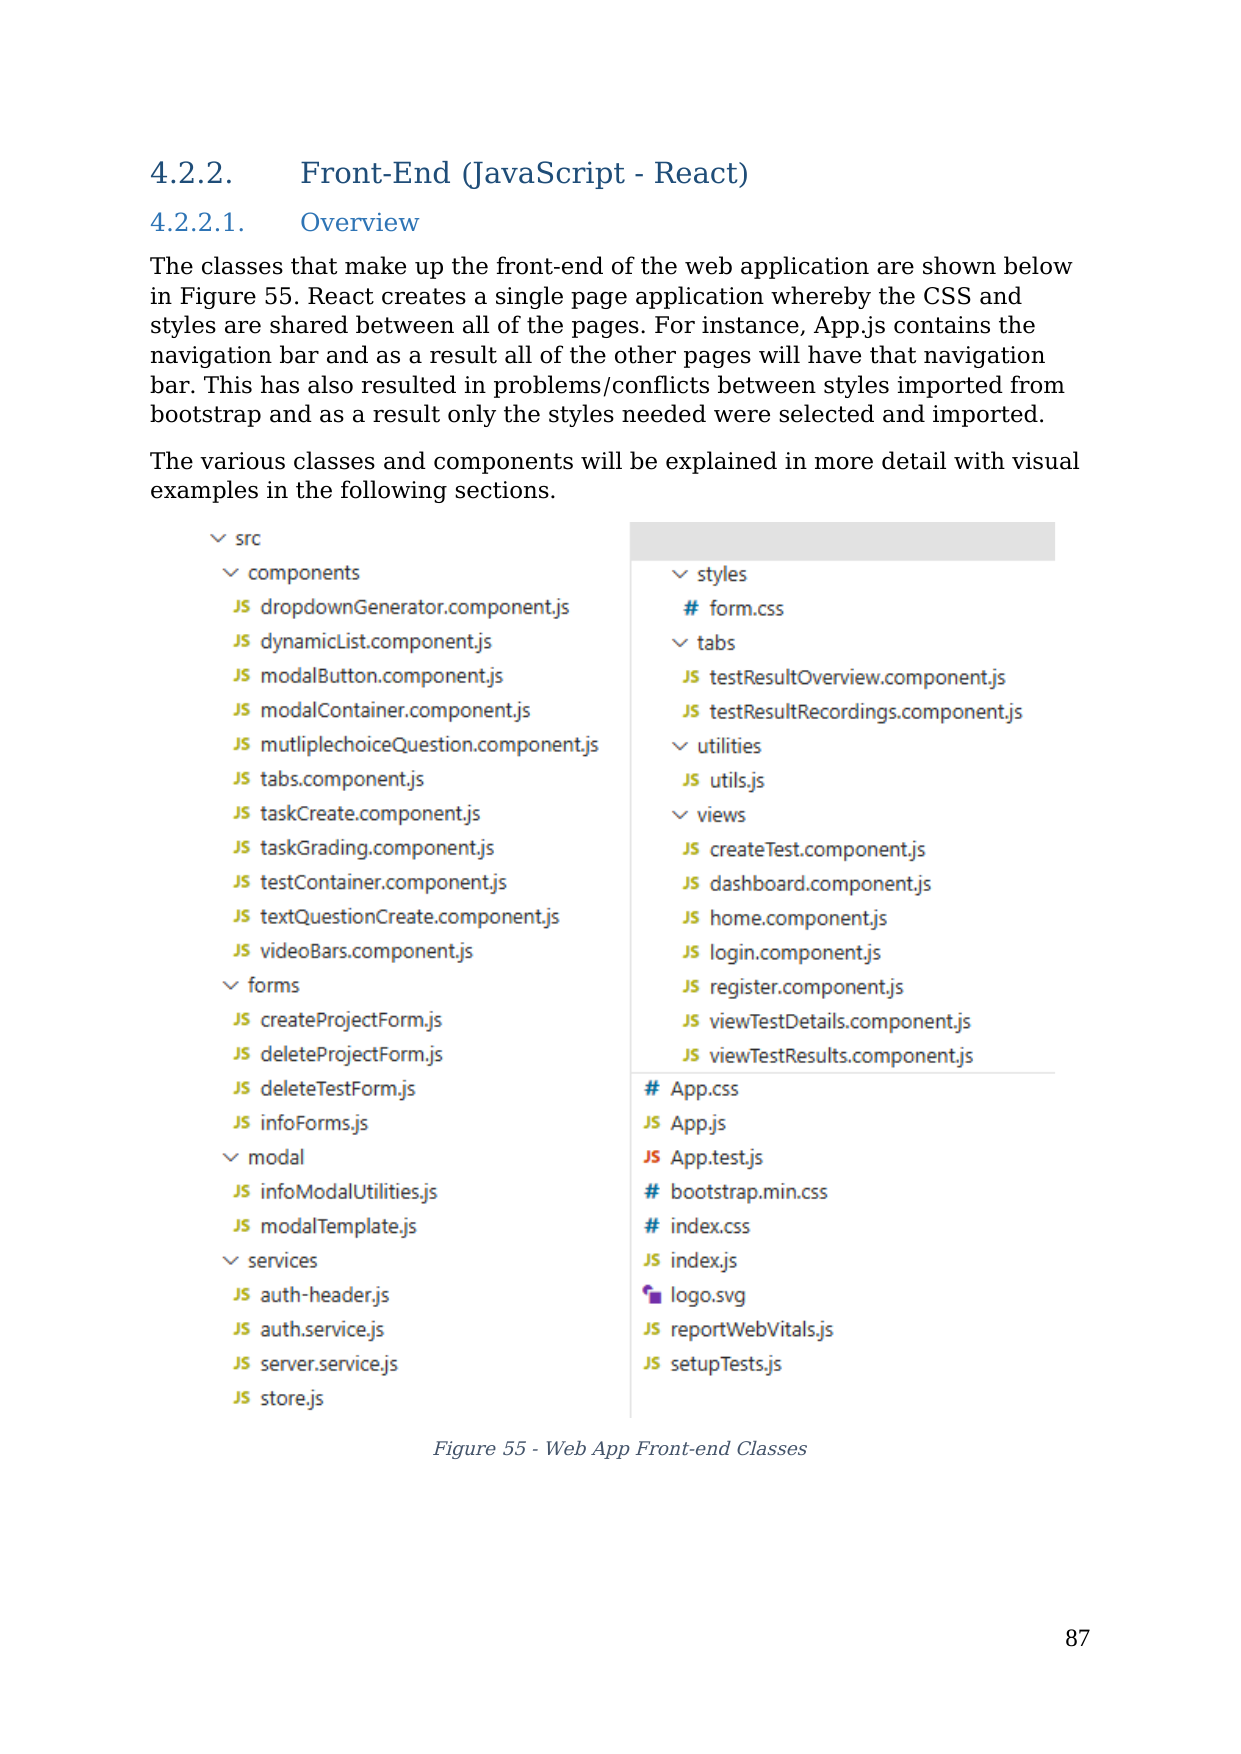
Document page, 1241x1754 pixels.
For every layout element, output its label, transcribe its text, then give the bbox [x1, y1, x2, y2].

text The various classes and components will be explained in more detail with visual examples in the following sections. [150, 446, 1090, 504]
text Figure 55 - Web App Front-end Classes [150, 1437, 1090, 1459]
subtitle Overview [150, 207, 1090, 237]
text The classes that make up the front-end of the web application are shown below in Figure 55. React creates a single page application whereby the CSS and styles are shared between all of the pages. For instance, App.js contains the navigation bar and as a result all of the other pages will have that navigation bar. This has also resulted in problems/conflicts between styles imported from bootstrap and as a result only the styles needed were selected and imported. [150, 252, 1090, 428]
subtitle Front-End (JavaScript - React) [150, 154, 1090, 189]
picture [184, 522, 1056, 1418]
